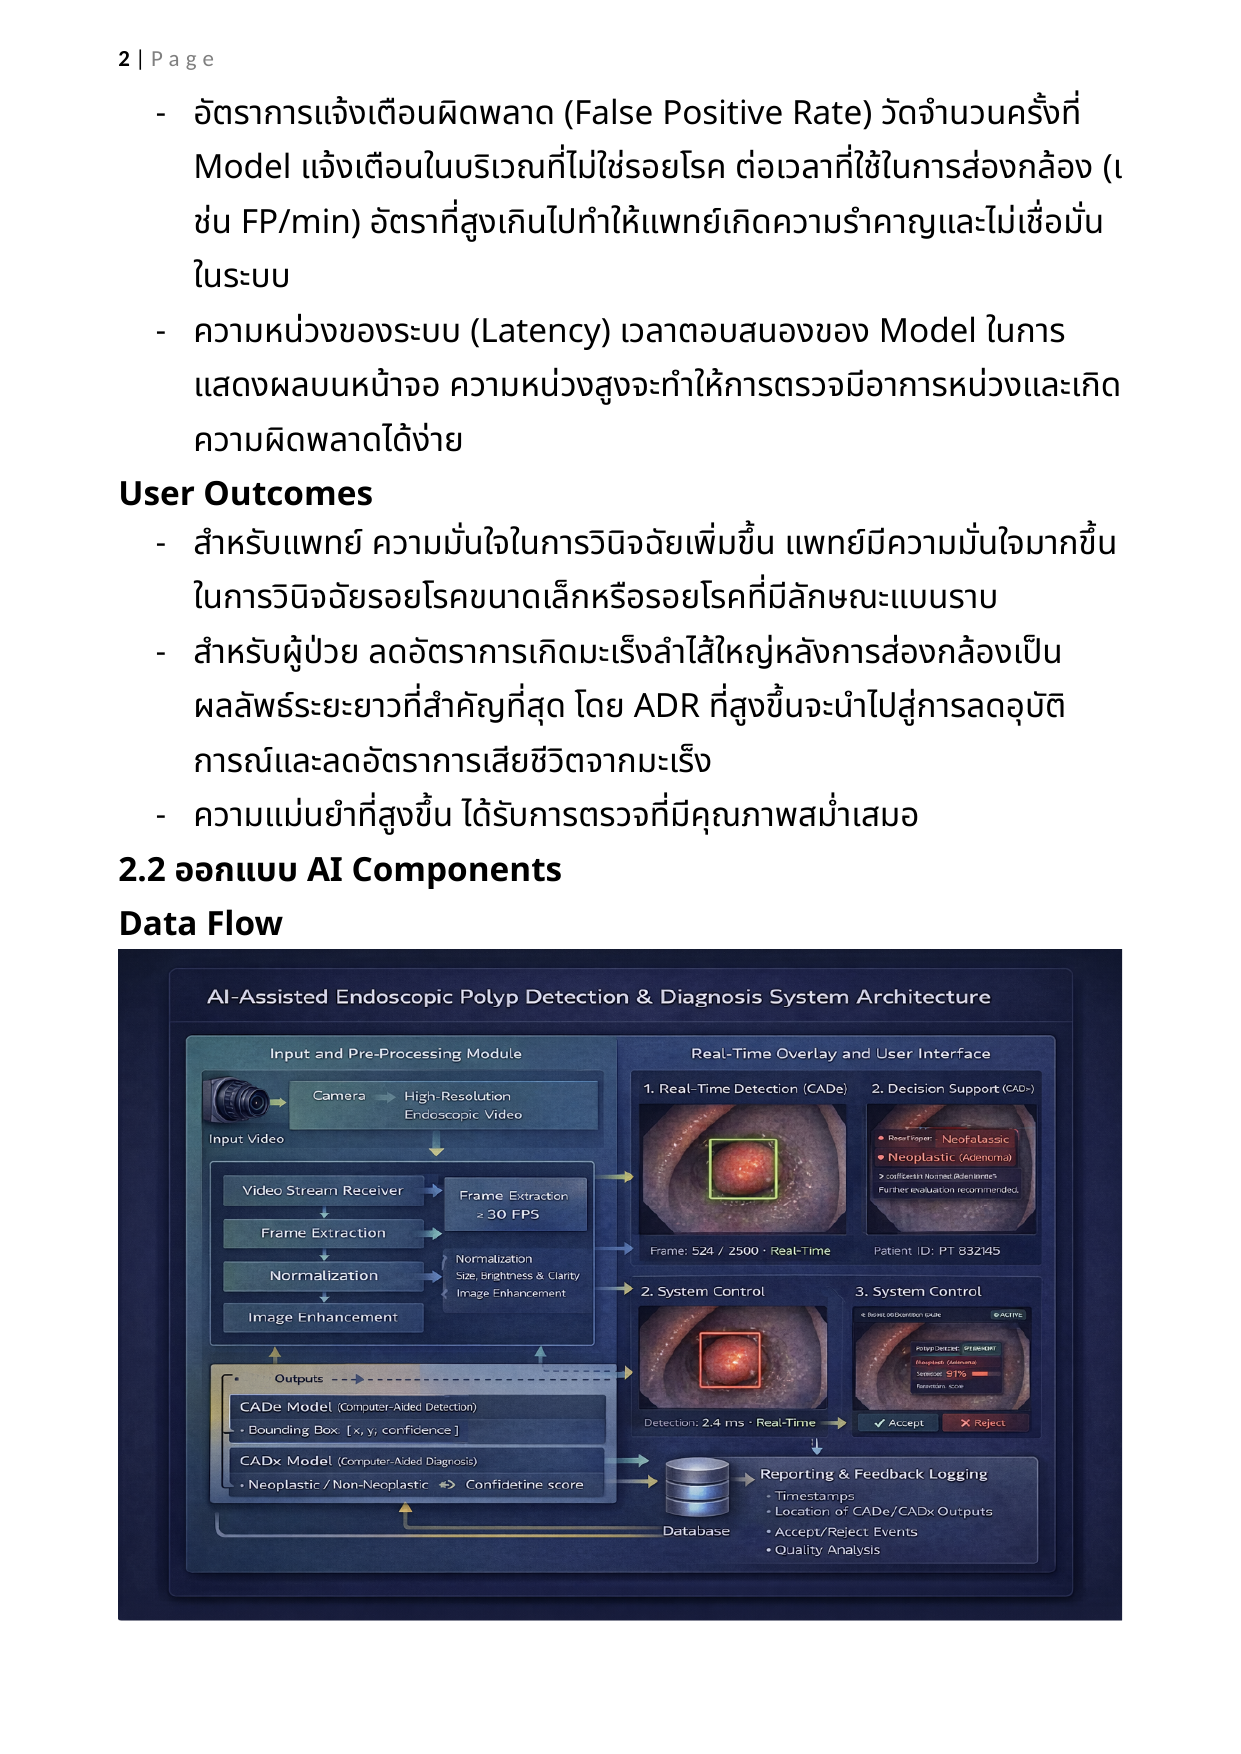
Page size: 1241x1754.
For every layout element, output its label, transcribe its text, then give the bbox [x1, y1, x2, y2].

list อัตราการแจ้งเตือนผิดพลาด (False Positive Rate) วัดจำนวนครั้งที่ Model แจ้งเตือนในบริเวณที่ไม่ใช่รอยโรค ต่อเวลาที่ใช้ในการส่องกล้อง (เช่น FP/min) อัตราที่สูงเกินไปทำให้แพทย์เกิดความรำคาญและไม่เชื่อมั่นในระบบ [156, 89, 1122, 303]
text 2.2 ออกแบบ AI Components [118, 846, 1122, 896]
list สำหรับแพทย์ ความมั่นใจในการวินิจฉัยเพิ่มขึ้น แพทย์มีความมั่นใจมากขึ้นในการวินิจฉัยรอยโรคขนาดเล็กหรือรอยโรคที่มีลักษณะแบนราบ [156, 519, 1122, 624]
text Data Flow [118, 900, 1122, 946]
list สำหรับผู้ป่วย ลดอัตราการเกิดมะเร็งลำไส้ใหญ่หลังการส่องกล้องเป็นผลลัพธ์ระยะยาวที่สำคัญที่สุด โดย ADR ที่สูงขึ้นจะนำไปสู่การลดอุบัติการณ์และลดอัตราการเสียชีวิตจากมะเร็ง [156, 628, 1122, 787]
list ความหน่วงของระบบ (Latency) เวลาตอบสนองของ Model ในการแสดงผลบนหน้าจอ ความหน่วงสูงจะทำให้การตรวจมีอาการหน่วงและเกิดความผิดพลาดได้ง่าย [156, 307, 1122, 466]
picture [118, 949, 1123, 1621]
list ความแม่นยำที่สูงขึ้น ได้รับการตรวจที่มีคุณภาพสม่ำเสมอ [156, 791, 1122, 842]
text User Outcomes [118, 470, 1122, 516]
